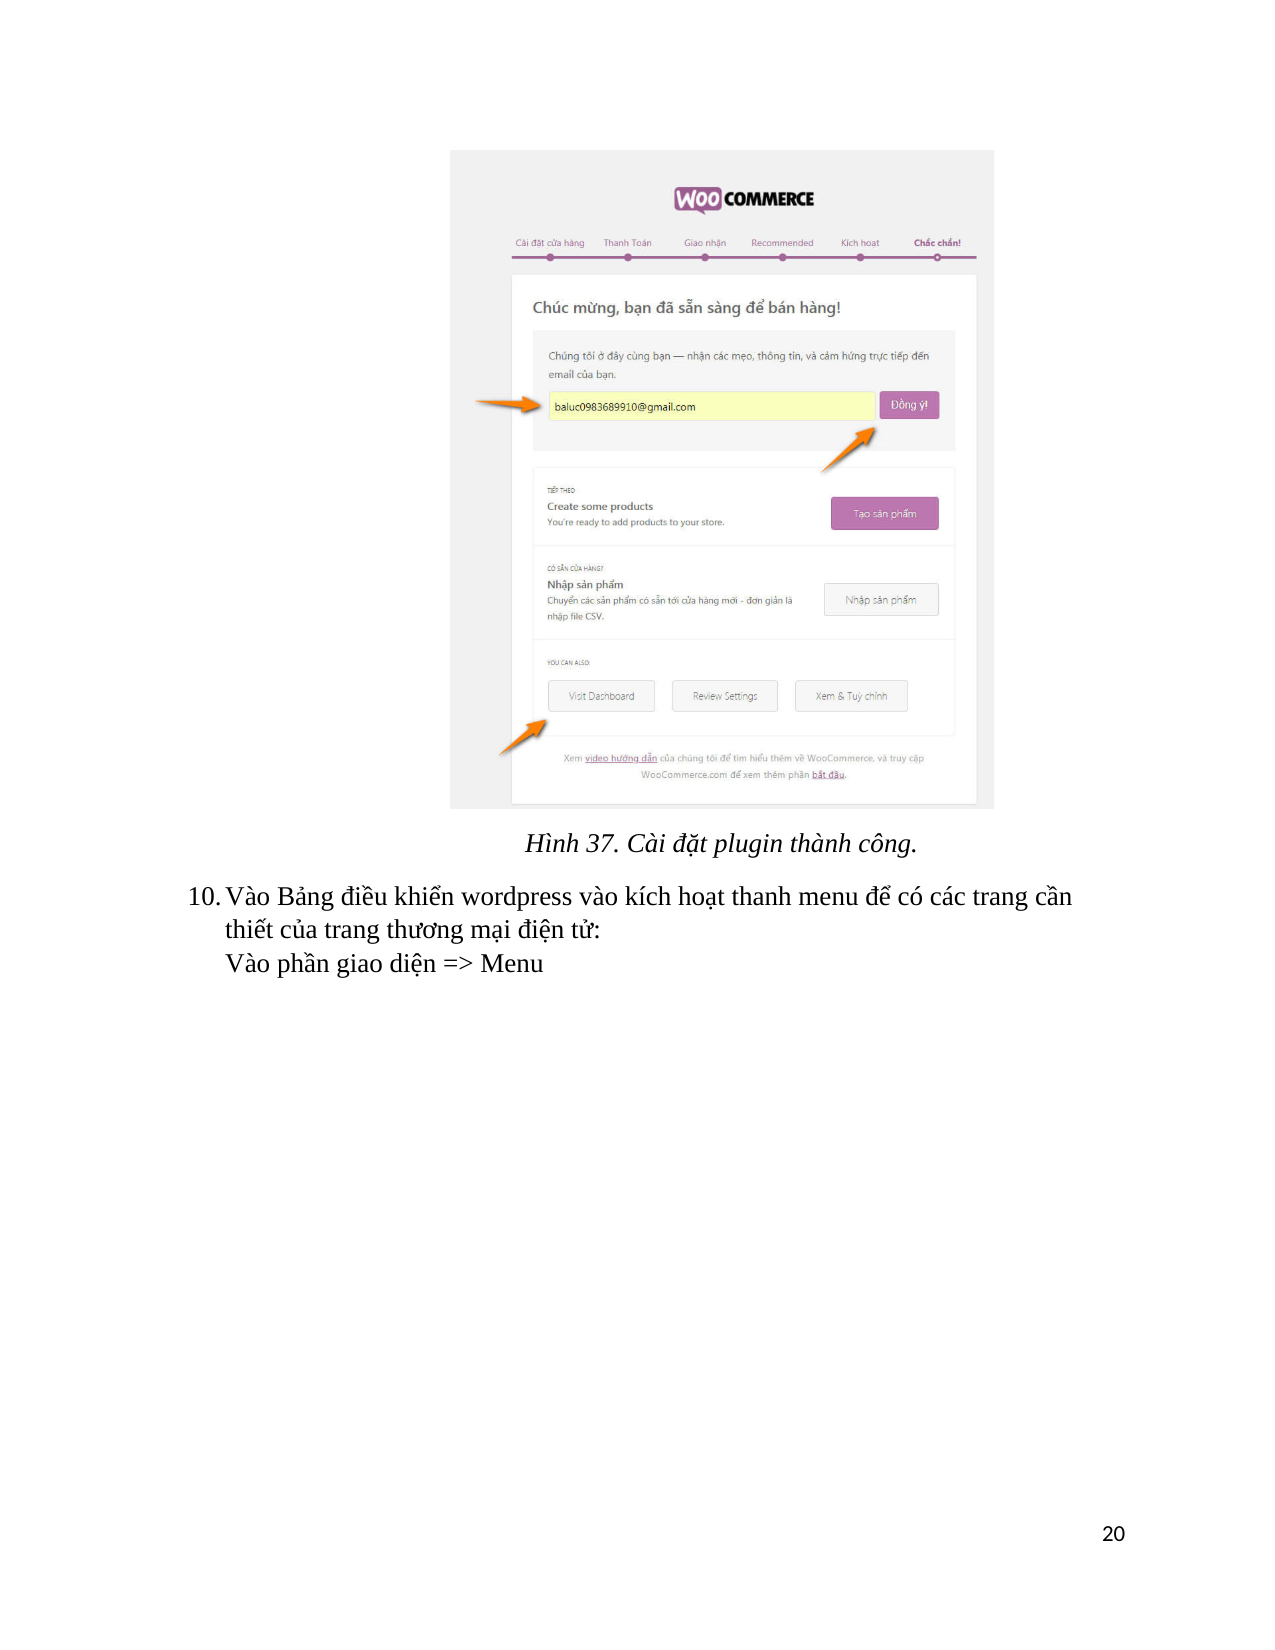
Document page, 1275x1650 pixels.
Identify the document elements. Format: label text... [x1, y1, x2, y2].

text Hình 37. Cài đặt plugin thành công. [450, 828, 1125, 859]
list Vào phần giao diện => Menu [225, 947, 1125, 978]
list Vào Bảng điều khiển wordpress vào kích hoạt thanh menu để có các trang cần thiết của trang thương mại điện tử: [187, 879, 1125, 944]
picture [450, 150, 995, 809]
